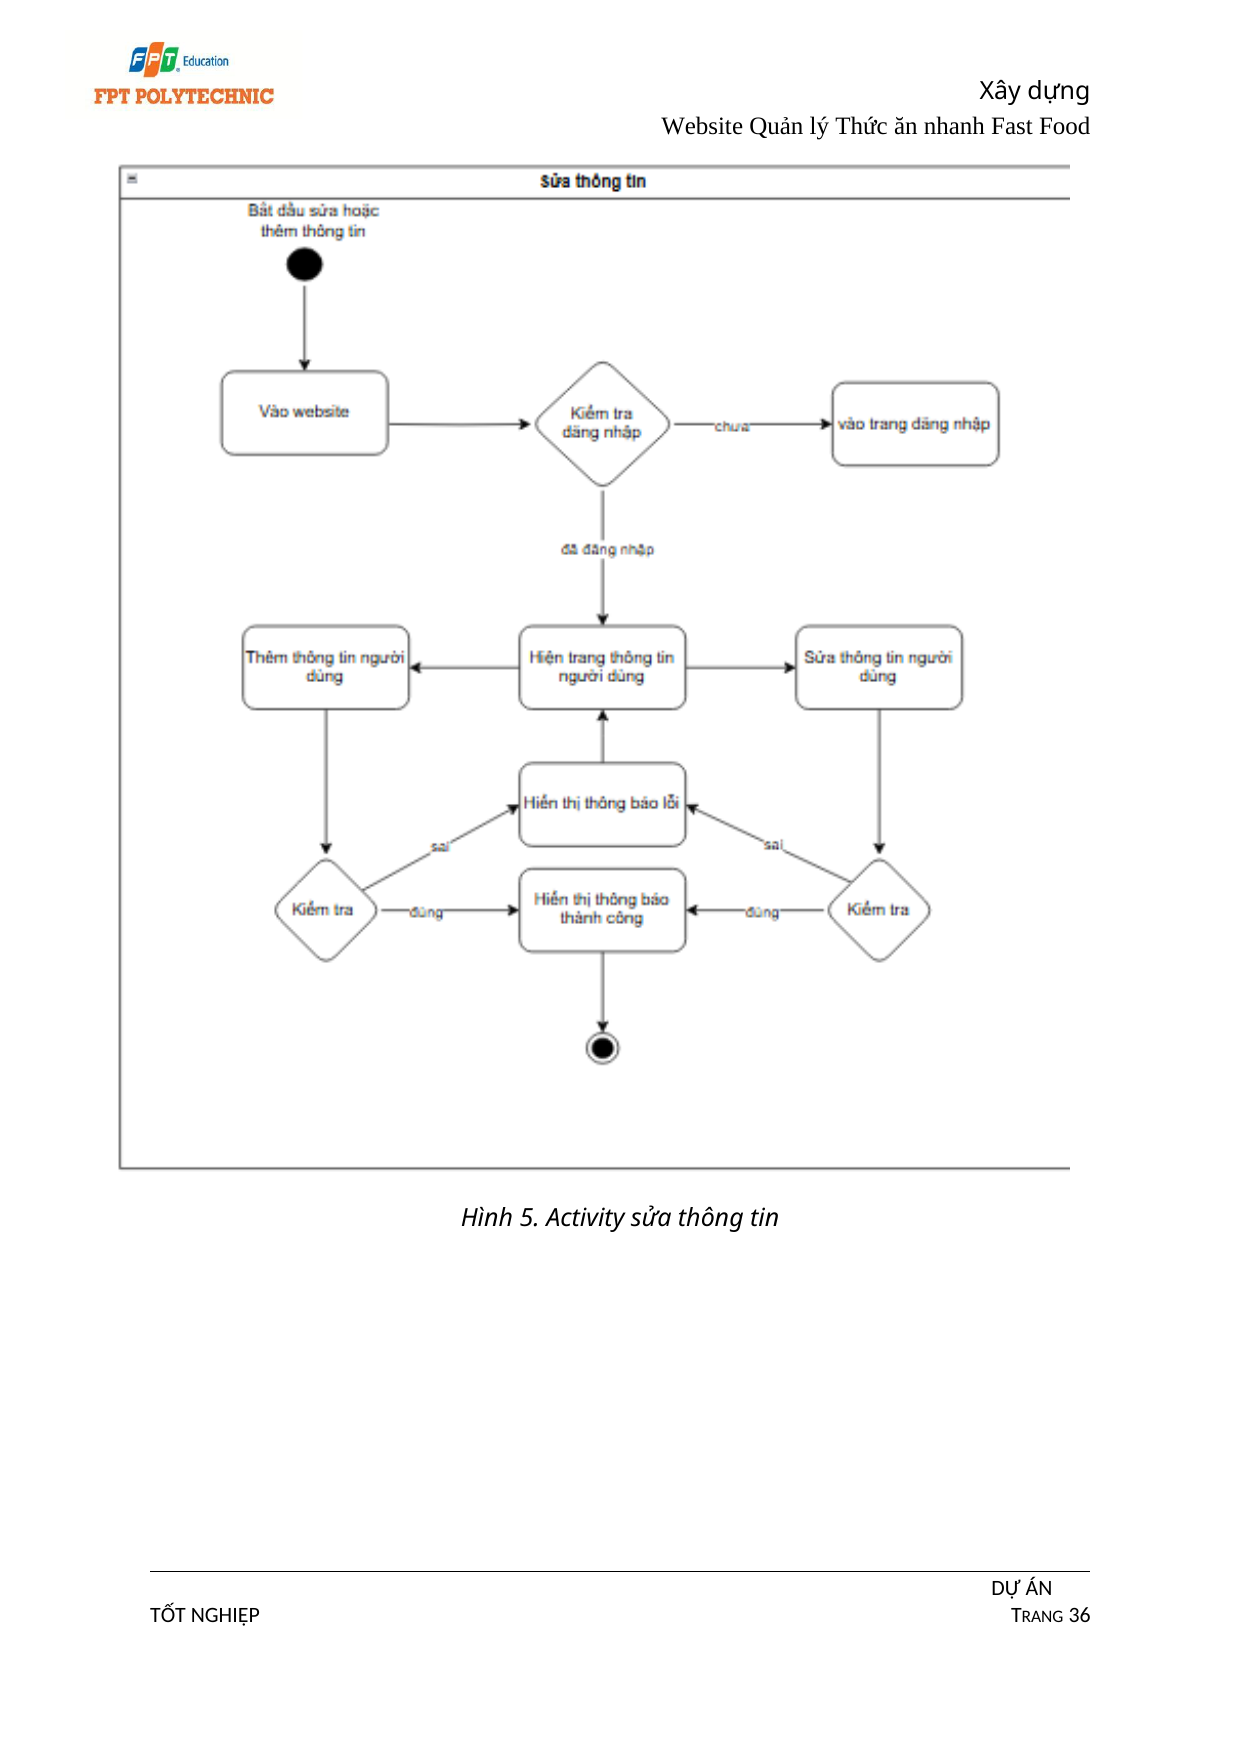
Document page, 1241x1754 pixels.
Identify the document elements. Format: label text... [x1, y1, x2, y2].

picture [65, 30, 303, 119]
text Hình 5. Activity sửa thông tin [150, 1200, 1090, 1234]
picture [105, 150, 1070, 1174]
